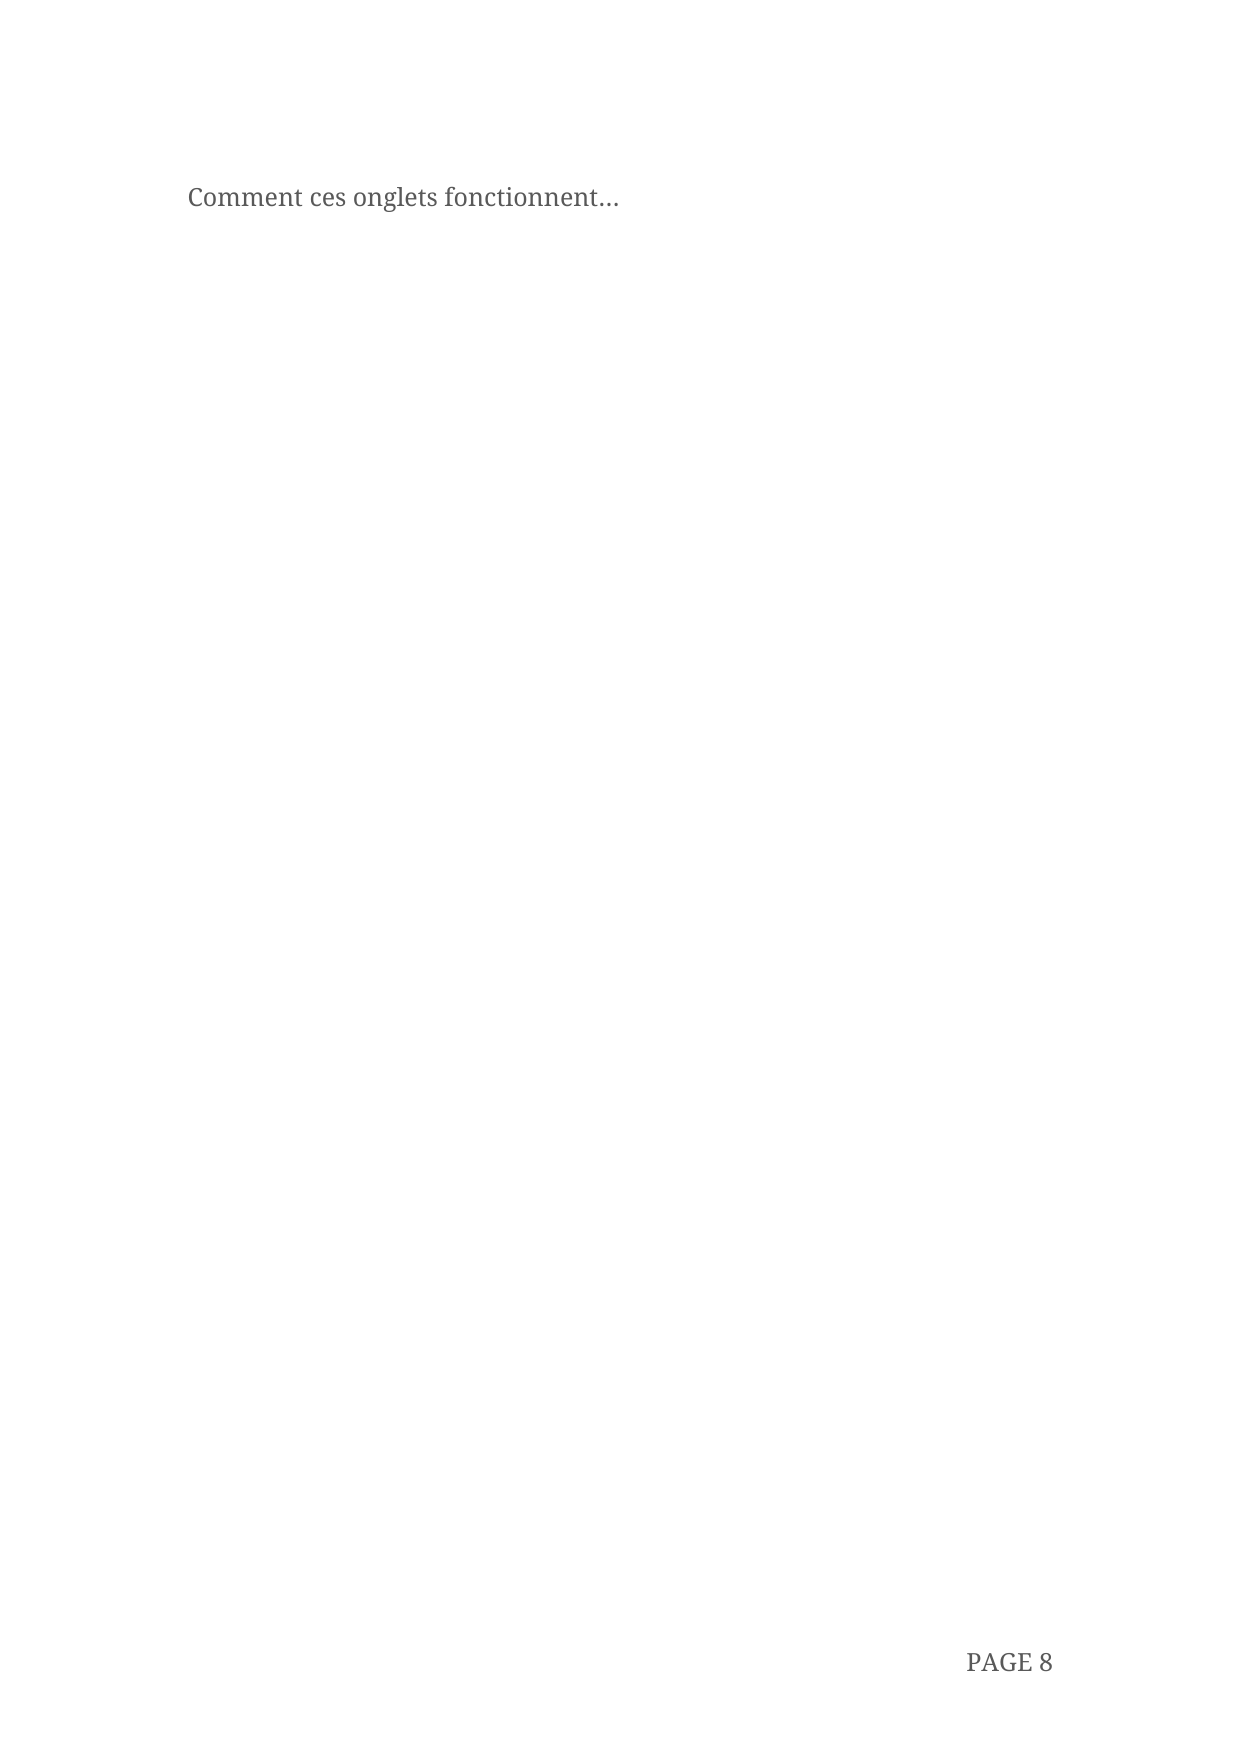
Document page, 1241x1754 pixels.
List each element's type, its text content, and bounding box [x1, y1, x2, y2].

text Comment ces onglets fonctionnent… [187, 180, 1053, 214]
